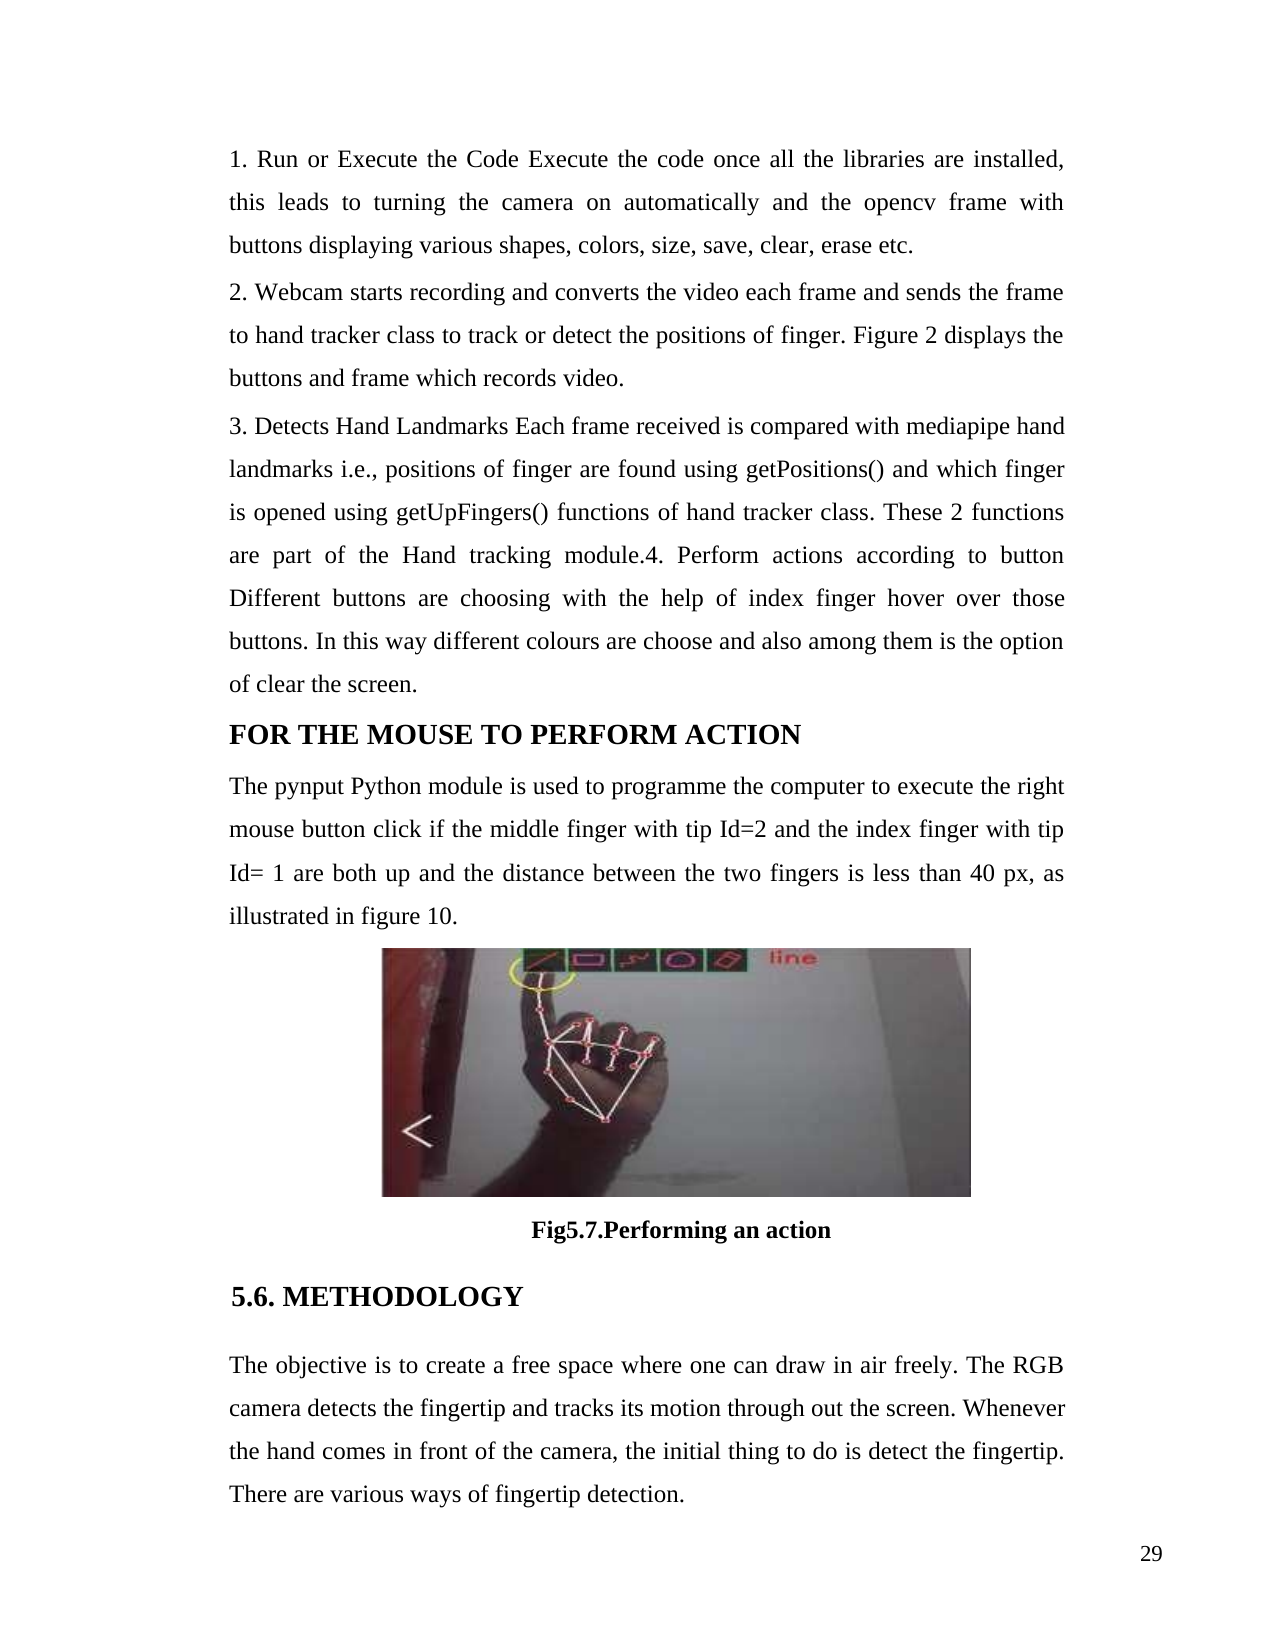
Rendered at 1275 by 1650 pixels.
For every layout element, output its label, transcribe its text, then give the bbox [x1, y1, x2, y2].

text The pynput Python module is used to programme the computer to execute the right mouse button click if the middle finger with tip Id=2 and the index finger with tip Id= 1 are both up and the distance between the two fingers is less than 40 px, as illustrated in figure 10. [229, 771, 1066, 929]
text The objective is to create a free space where one can draw in air freely. The RGB camera detects the fingertip and tracks its motion through out the screen. Whenever the hand comes in front of the camera, the initial thing to do is detect the fingertip. There are various ways of fingertip detection. [229, 1350, 1066, 1508]
text 1. Run or Execute the Code Execute the code once all the libraries are installed, this leads to turning the camera on automatically and the opencv frame with buttons displaying various shapes, colors, size, save, clear, erase etc. [229, 144, 1066, 259]
text 5.6. METHODOLOGY [209, 1279, 1066, 1312]
text FOR THE MOUSE TO PERFORM ACTION [229, 717, 1066, 750]
text 3. Detects Hand Landmarks Each frame received is compared with mediapipe hand landmarks i.e., positions of finger are found using getPositions() and which finger is opened using getUpFingers() functions of hand tracker class. These 2 functions are part of the Hand tracking module.4. Perform actions according to button Different buttons are choosing with the help of index finger hover over those buttons. In this way different colours are choose and also among them is the option of clear the screen. [229, 411, 1066, 698]
picture [381, 948, 971, 1197]
text 2. Webcam starts recording and converts the video each frame and sends the frame to hand tracker class to track or detect the positions of finger. Figure 2 displays the buttons and frame which records video. [229, 277, 1066, 392]
text Fig5.7.Performing an action [209, 1215, 1066, 1243]
